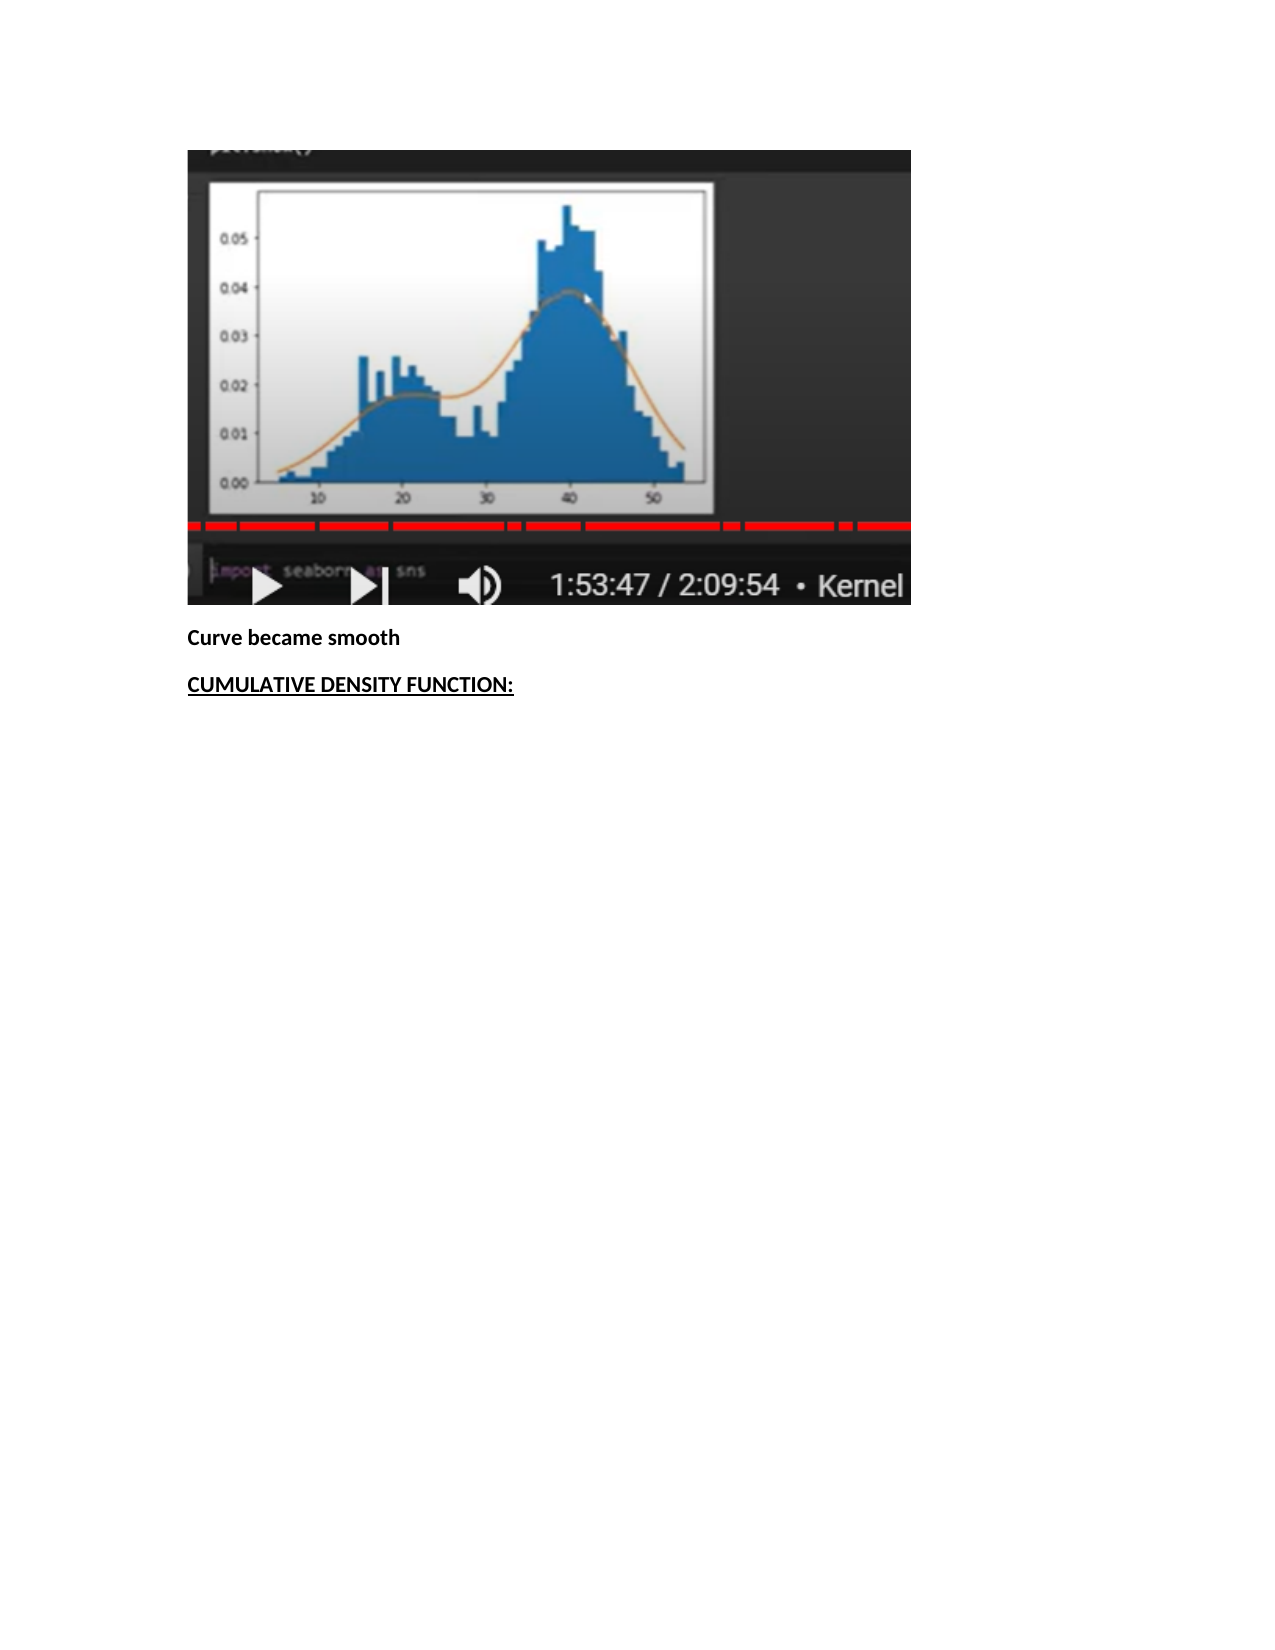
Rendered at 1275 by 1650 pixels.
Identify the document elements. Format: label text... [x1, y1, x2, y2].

text CUMULATIVE DENSITY FUNCTION: [187, 670, 1125, 698]
picture [187, 150, 911, 605]
text Curve became smooth [187, 623, 1125, 652]
